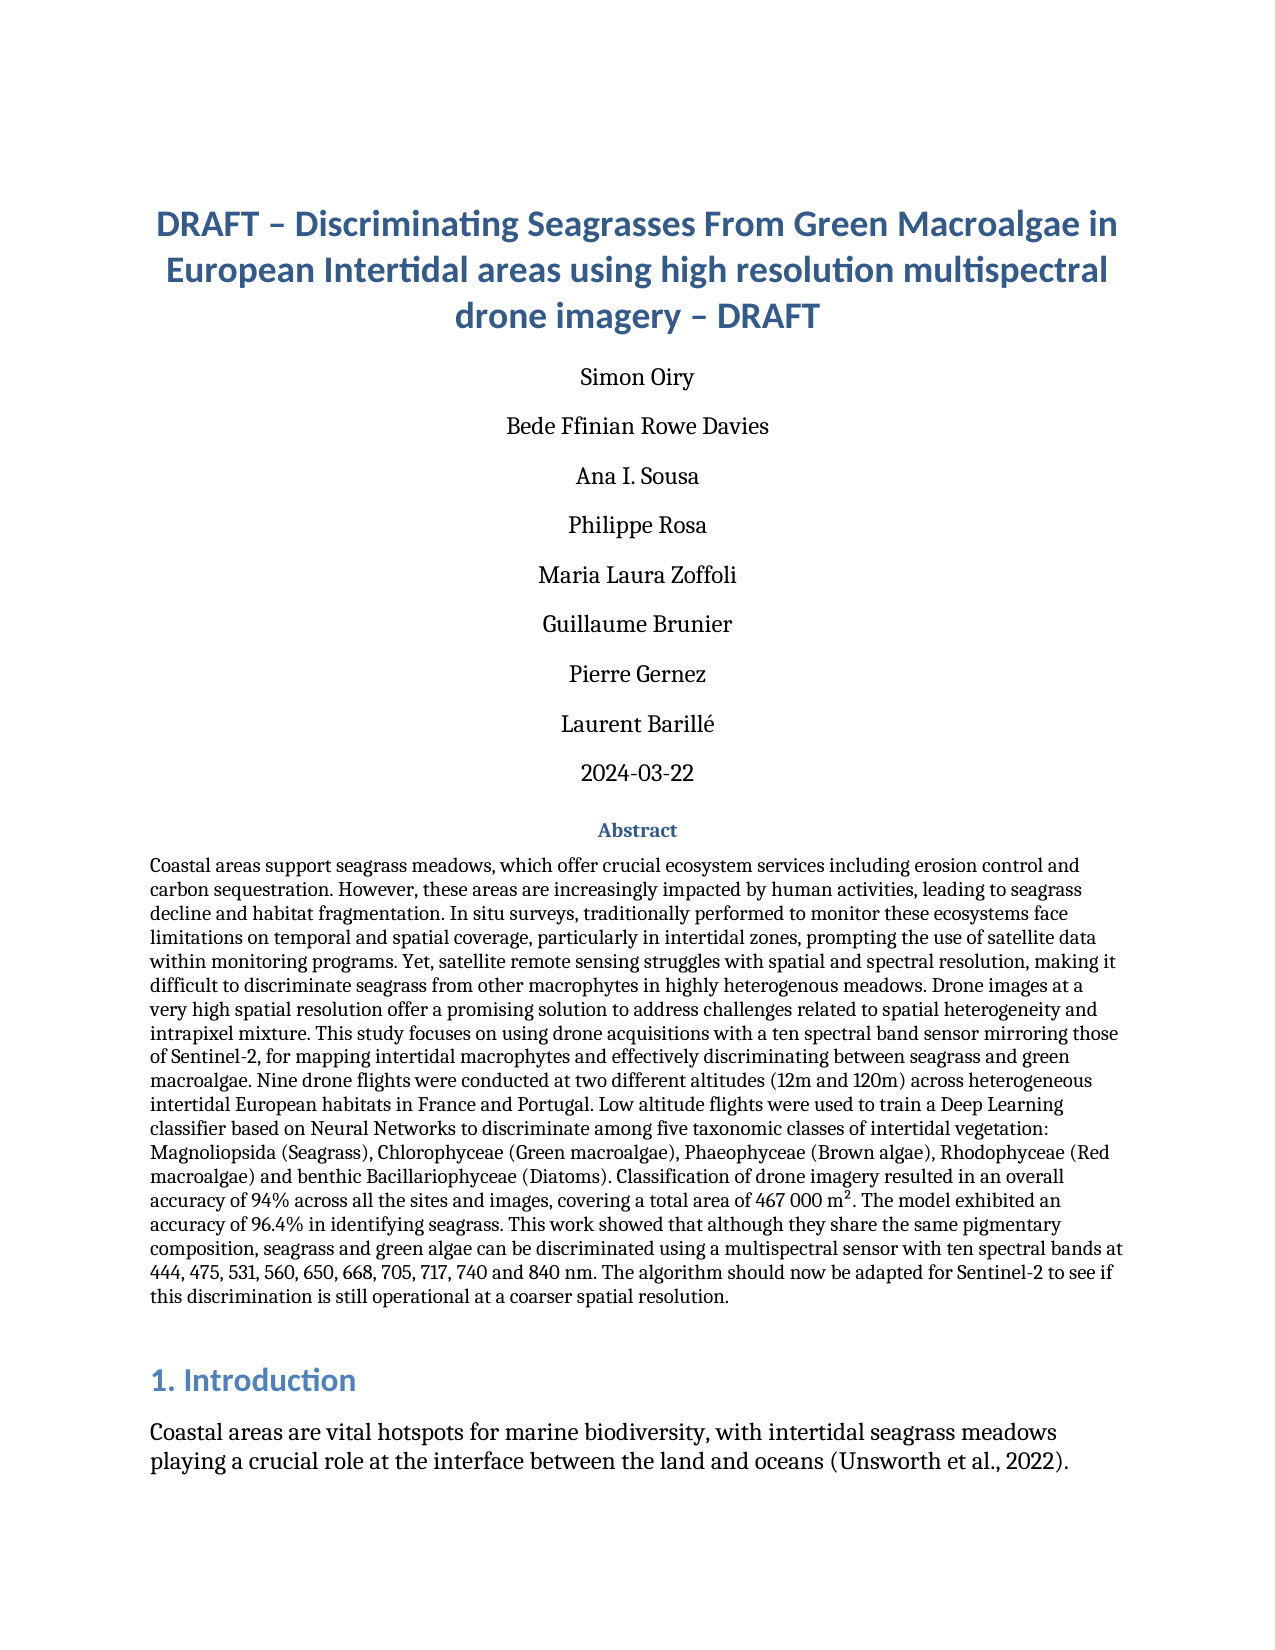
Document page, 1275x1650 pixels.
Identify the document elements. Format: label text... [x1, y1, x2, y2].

subtitle 1. Introduction [150, 1359, 1125, 1399]
text Philippe Rosa [150, 511, 1125, 540]
text Ana I. Sousa [150, 462, 1125, 490]
text Maria Laura Zoffoli [150, 561, 1125, 589]
text Bede Ffinian Rowe Davies [150, 412, 1125, 441]
text Guillaume Brunier [150, 610, 1125, 639]
title Abstract [150, 819, 1125, 843]
text 2024-03-22 [150, 759, 1125, 788]
text Simon Oiry [150, 362, 1125, 391]
text Coastal areas support seagrass meadows, which offer crucial ecosystem services including erosion control and carbon sequestration. However, these areas are increasingly impacted by human activities, leading to seagrass decline and habitat fragmentation. In situ surveys, traditionally performed to monitor these ecosystems face limitations on temporal and spatial coverage, particularly in intertidal zones, prompting the use of satellite data within monitoring programs. Yet, satellite remote sensing struggles with spatial and spectral resolution, making it difficult to discriminate seagrass from other macrophytes in highly heterogenous meadows. Drone images at a very high spatial resolution offer a promising solution to address challenges related to spatial heterogeneity and intrapixel mixture. This study focuses on using drone acquisitions with a ten spectral band sensor mirroring those of Sentinel-2, for mapping intertidal macrophytes and effectively discriminating between seagrass and green macroalgae. Nine drone flights were conducted at two different altitudes (12m and 120m) across heterogeneous intertidal European habitats in France and Portugal. Low altitude flights were used to train a Deep Learning classifier based on Neural Networks to discriminate among five taxonomic classes of intertidal vegetation: Magnoliopsida (Seagrass), Chlorophyceae (Green macroalgae), Phaeophyceae (Brown algae), Rhodophyceae (Red macroalgae) and benthic Bacillariophyceae (Diatoms). Classification of drone imagery resulted in an overall accuracy of 94% across all the sites and images, covering a total area of 467 000 m². The model exhibited an accuracy of 96.4% in identifying seagrass. This work showed that although they share the same pigmentary composition, seagrass and green algae can be discriminated using a multispectral sensor with ten spectral bands at 444, 475, 531, 560, 650, 668, 705, 717, 740 and 840 nm. The algorithm should now be adapted for Sentinel-2 to see if this discrimination is still operational at a coarser spatial resolution. [150, 853, 1125, 1309]
text Laurent Barillé [150, 709, 1125, 738]
title DRAFT – Discriminating Seagrasses From Green Macroalgae in European Intertidal areas using high resolution multispectral drone imagery – DRAFT [150, 200, 1125, 337]
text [150, 1418, 1125, 1476]
text Pierre Gernez [150, 660, 1125, 689]
